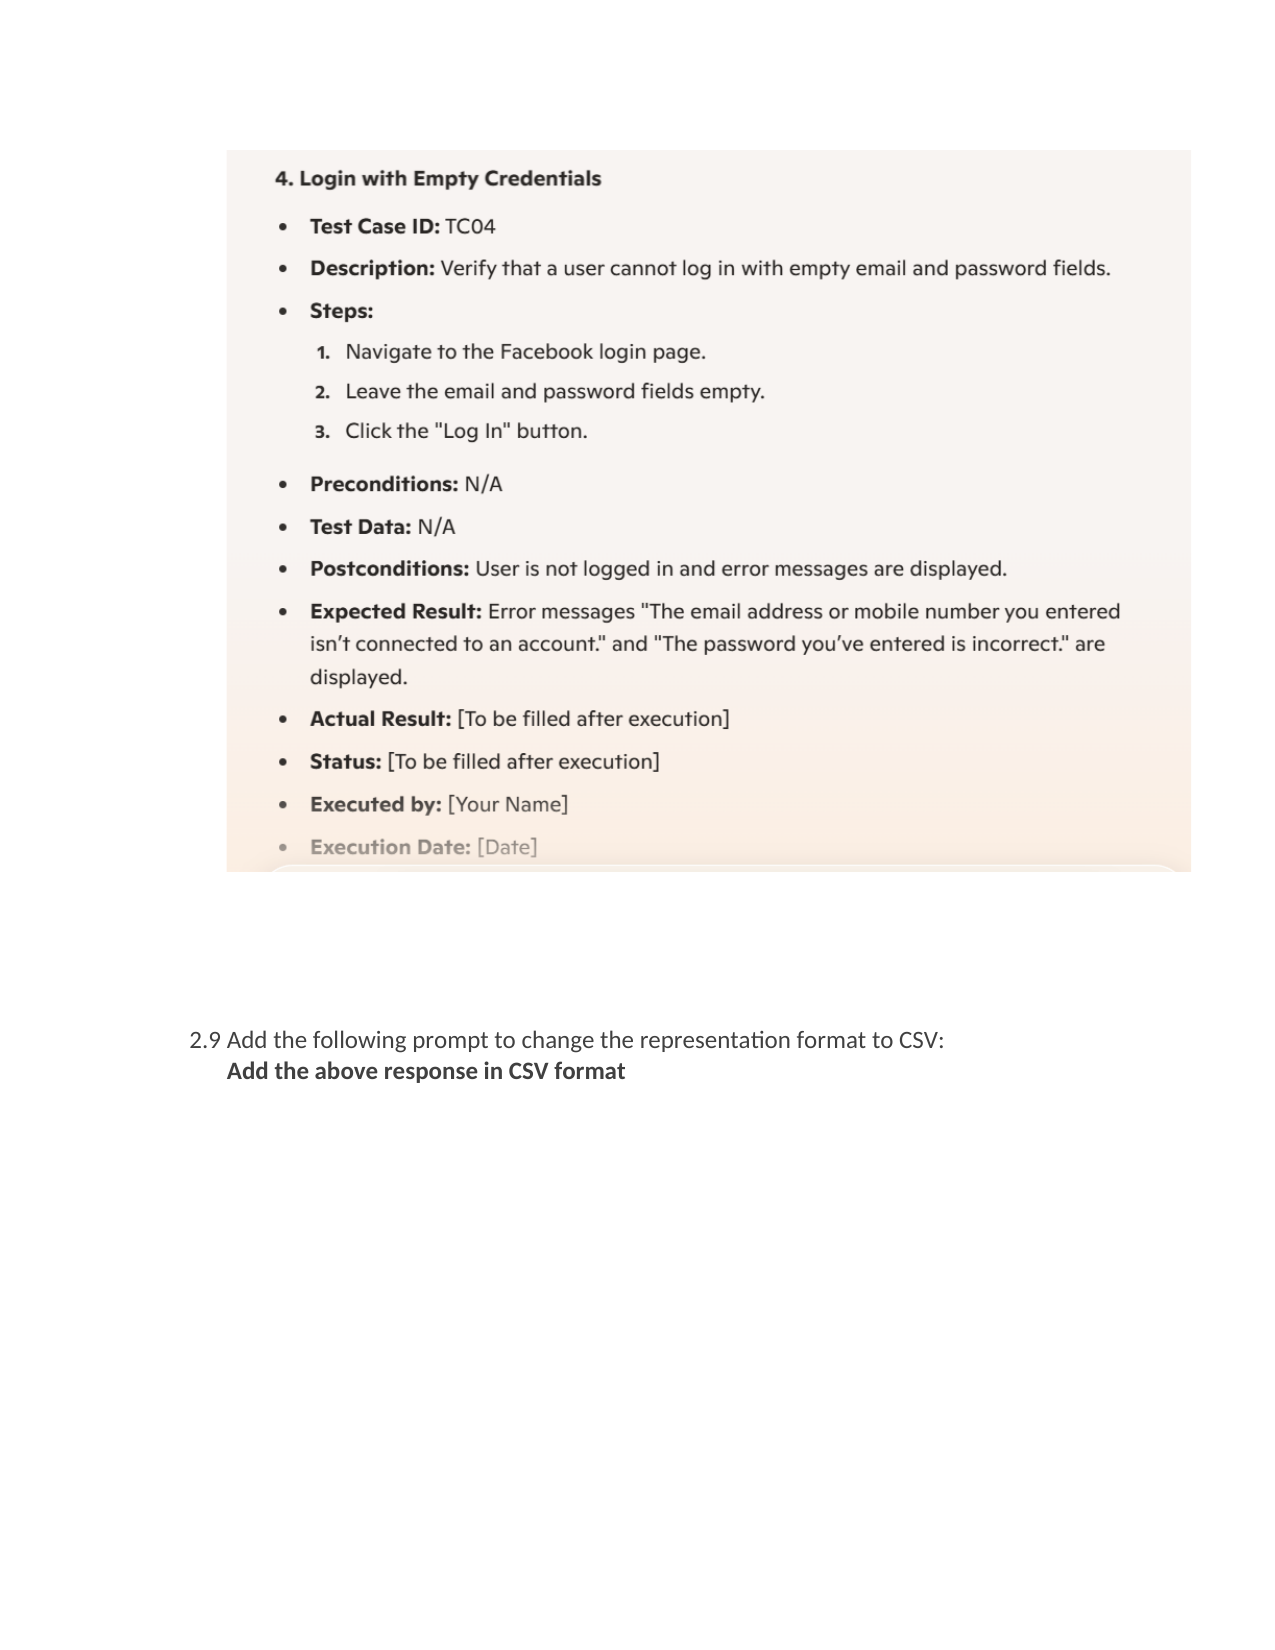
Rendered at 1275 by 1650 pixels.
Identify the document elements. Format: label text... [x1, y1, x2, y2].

list Add the following prompt to change the representation format to CSV: Add the above response in CSV format [189, 1024, 1125, 1086]
picture [226, 150, 1192, 872]
